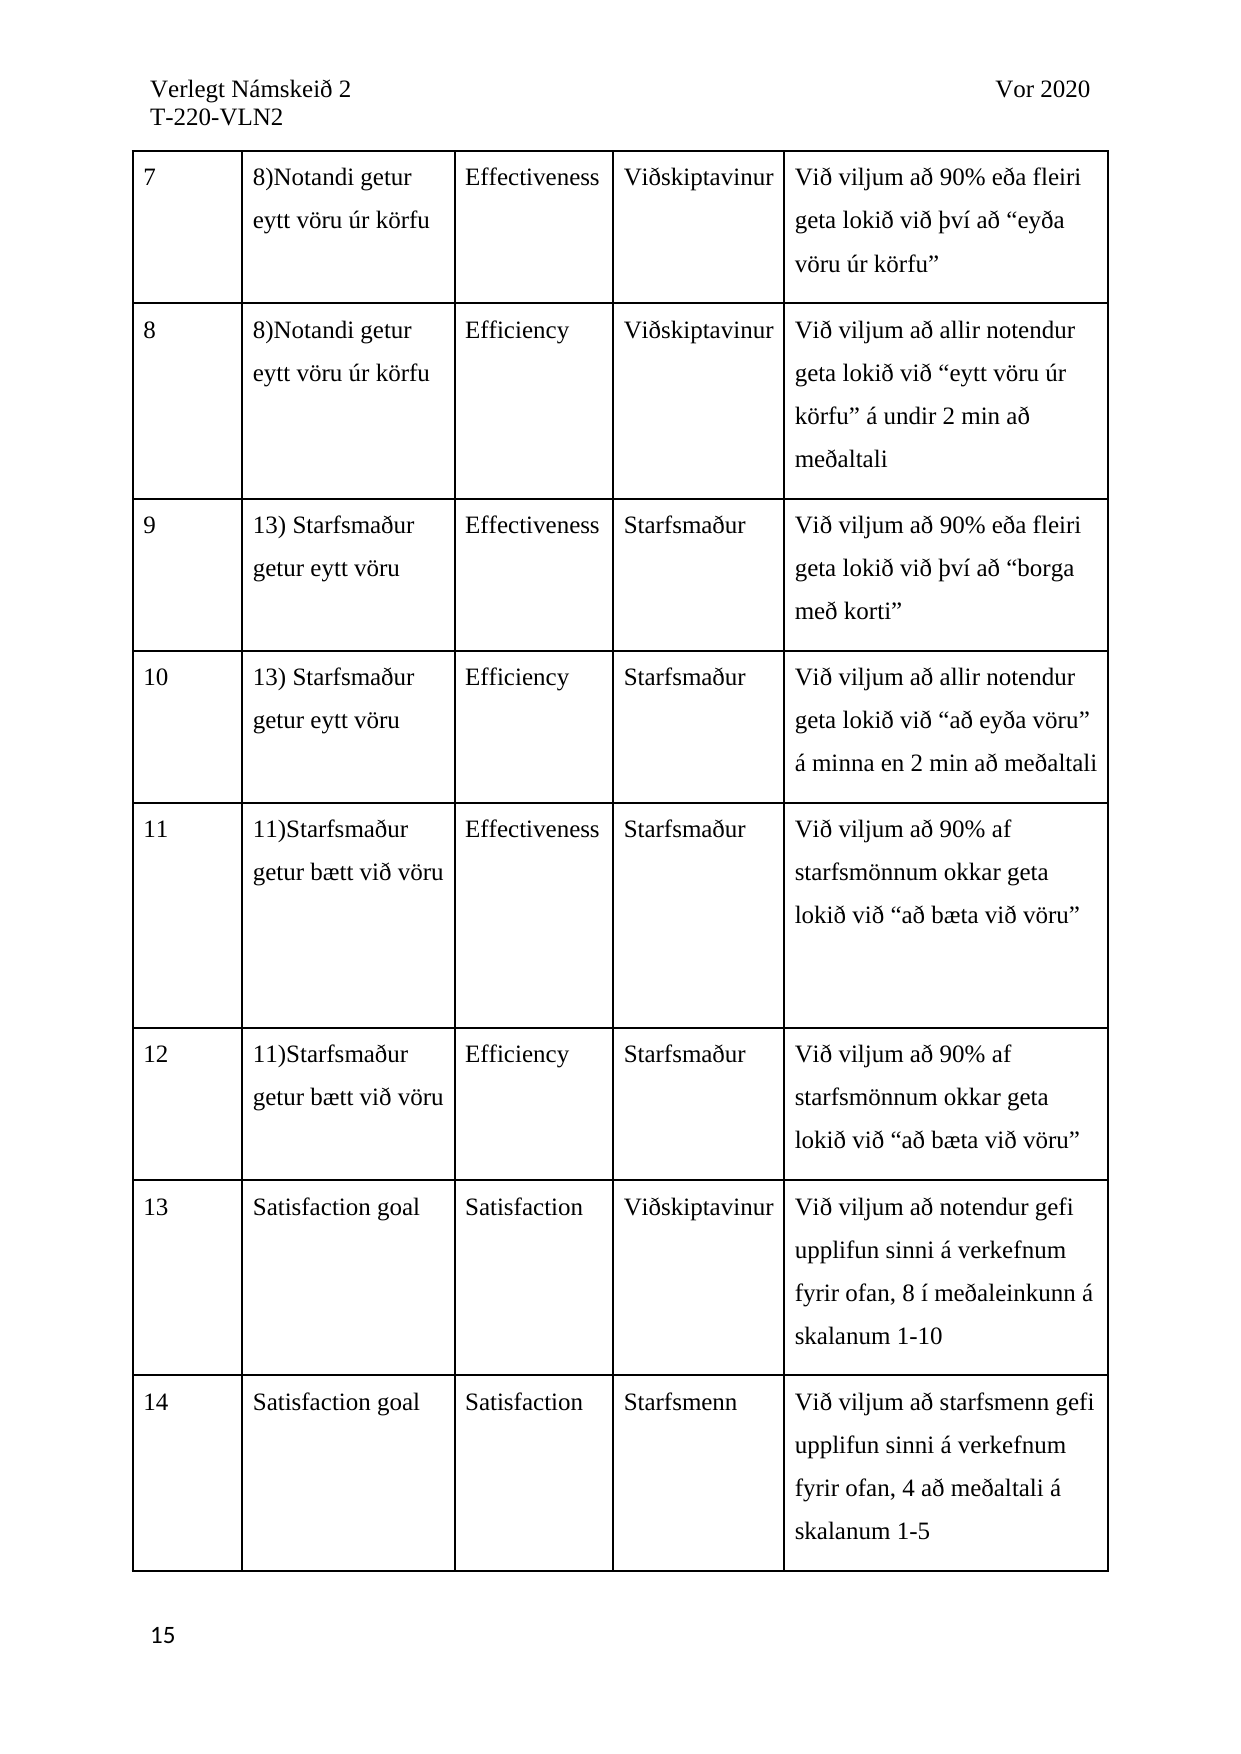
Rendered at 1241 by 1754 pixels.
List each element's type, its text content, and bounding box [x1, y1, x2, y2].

table_cell Effectiveness [456, 500, 612, 650]
table_cell Við viljum að 90% af starfsmönnum okkar geta lokið við “að bæta við vöru” [785, 804, 1107, 1027]
table_cell Við viljum að notendur gefi upplifun sinni á verkefnum fyrir ofan, 8 í meðaleinkunn á skalanum 1-10 [785, 1181, 1107, 1374]
table_cell 8 [134, 304, 241, 497]
table_cell 10 [134, 652, 241, 802]
table_cell 8)Notandi getur eytt vöru úr körfu [243, 304, 454, 497]
table_cell 11)Starfsmaður getur bætt við vöru [243, 1029, 454, 1179]
table_cell Starfsmaður [614, 804, 783, 1027]
table_cell 14 [134, 1376, 241, 1570]
table_cell Effectiveness [456, 152, 612, 302]
table_cell Við viljum að starfsmenn gefi upplifun sinni á verkefnum fyrir ofan, 4 að meðaltali á skalanum 1-5 [785, 1376, 1107, 1570]
table_cell Viðskiptavinur [614, 1181, 783, 1374]
table_cell Við viljum að allir notendur geta lokið við “að eyða vöru” á minna en 2 min að meðaltali [785, 652, 1107, 802]
table_cell Satisfaction goal [243, 1376, 454, 1570]
table_cell Efficiency [456, 304, 612, 497]
table_cell Starfsmenn [614, 1376, 783, 1570]
table_cell 13) Starfsmaður getur eytt vöru [243, 652, 454, 802]
table_cell Starfsmaður [614, 652, 783, 802]
table_cell Við viljum að allir notendur geta lokið við “eytt vöru úr körfu” á undir 2 min að meðaltali [785, 304, 1107, 497]
table_cell Við viljum að 90% eða fleiri geta lokið við því að “borga með korti” [785, 500, 1107, 650]
table_cell Starfsmaður [614, 1029, 783, 1179]
table_cell Við viljum að 90% eða fleiri geta lokið við því að “eyða vöru úr körfu” [785, 152, 1107, 302]
table_cell Við viljum að 90% af starfsmönnum okkar geta lokið við “að bæta við vöru” [785, 1029, 1107, 1179]
table_cell 7 [134, 152, 241, 302]
table_cell Satisfaction goal [243, 1181, 454, 1374]
table_cell 11 [134, 804, 241, 1027]
table_cell Effectiveness [456, 804, 612, 1027]
table_cell Satisfaction [456, 1376, 612, 1570]
table_cell 13) Starfsmaður getur eytt vöru [243, 500, 454, 650]
table_cell 8)Notandi getur eytt vöru úr körfu [243, 152, 454, 302]
table_cell Viðskiptavinur [614, 152, 783, 302]
table_cell Efficiency [456, 652, 612, 802]
table_cell 12 [134, 1029, 241, 1179]
table_cell Starfsmaður [614, 500, 783, 650]
table_cell 9 [134, 500, 241, 650]
table_cell Viðskiptavinur [614, 304, 783, 497]
table_cell Satisfaction [456, 1181, 612, 1374]
table_cell Efficiency [456, 1029, 612, 1179]
table_cell 13 [134, 1181, 241, 1374]
table_cell 11)Starfsmaður getur bætt við vöru [243, 804, 454, 1027]
